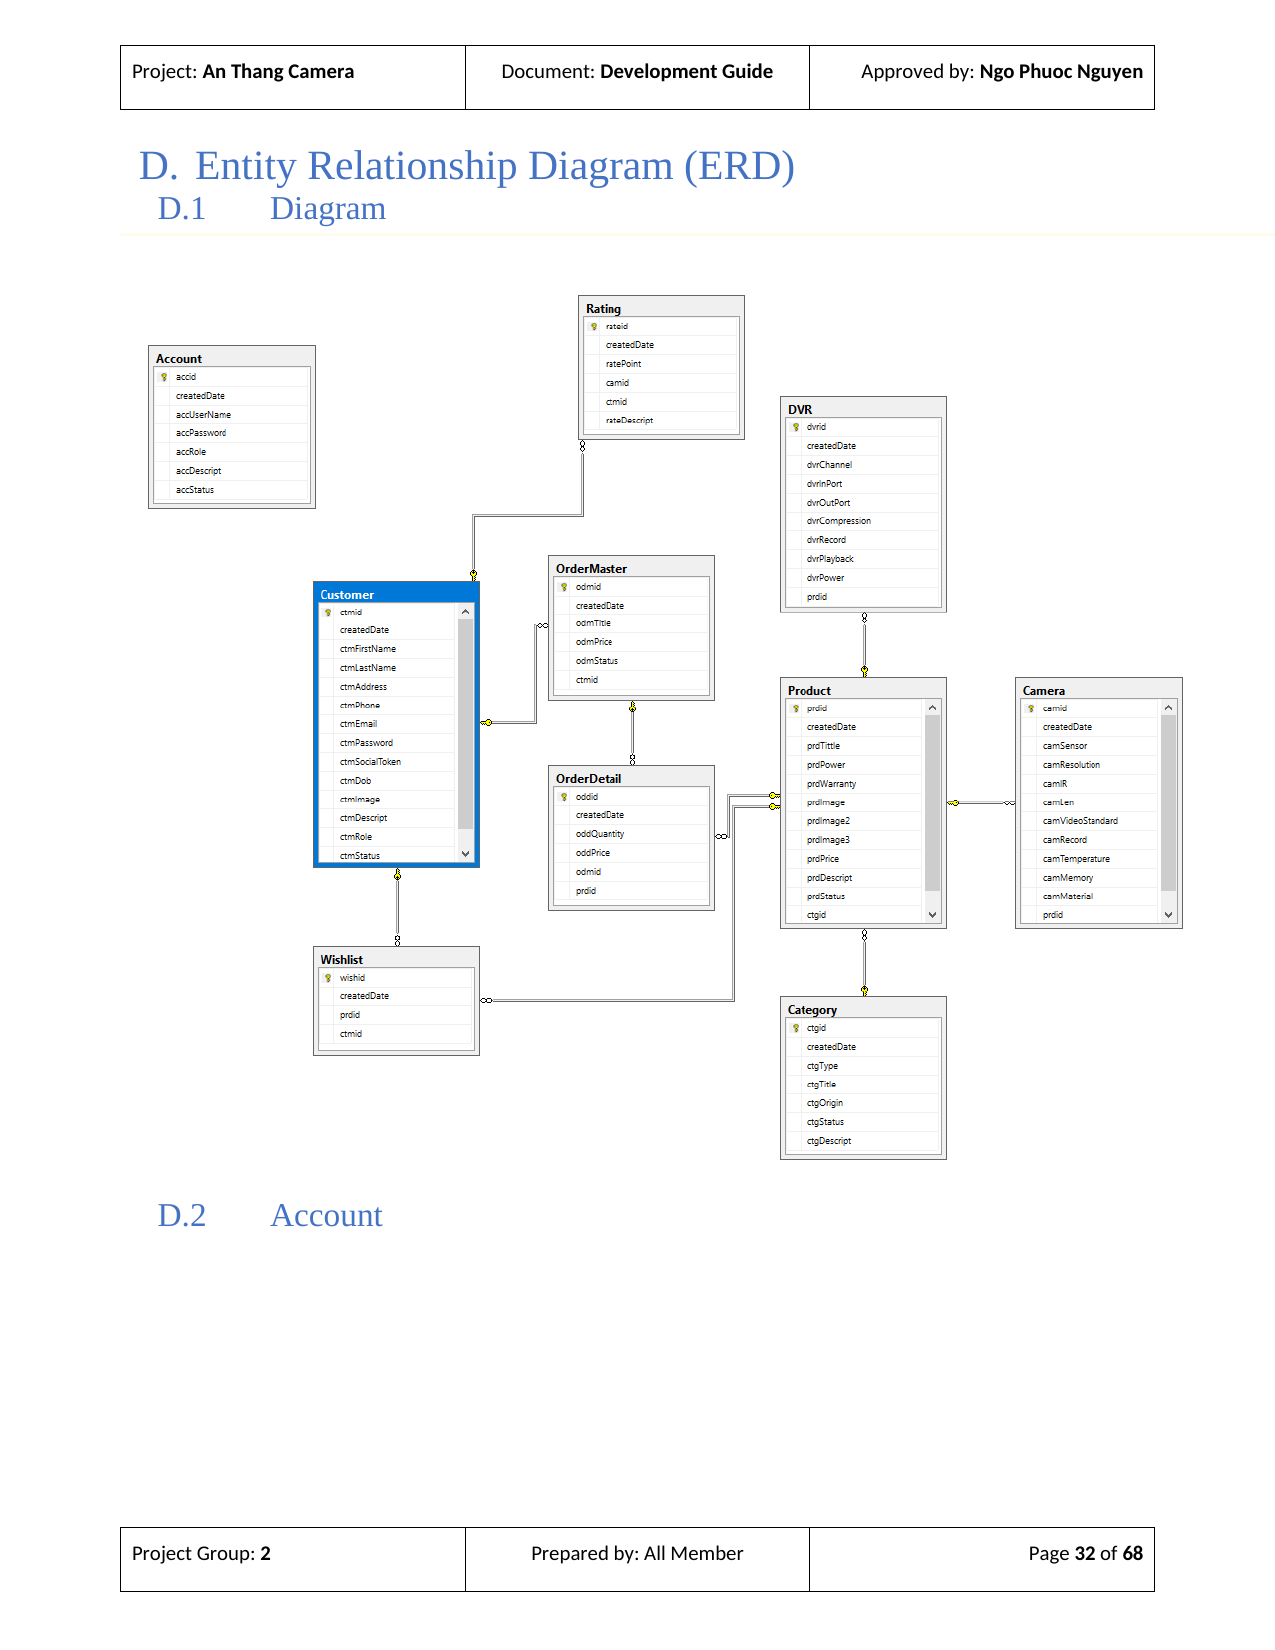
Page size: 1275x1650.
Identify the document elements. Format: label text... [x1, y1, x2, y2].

list Diagram [157, 188, 1155, 227]
list Entity Relationship Diagram (ERD) [139, 141, 1155, 188]
list Account [157, 1195, 1155, 1233]
picture [120, 233, 1275, 1187]
